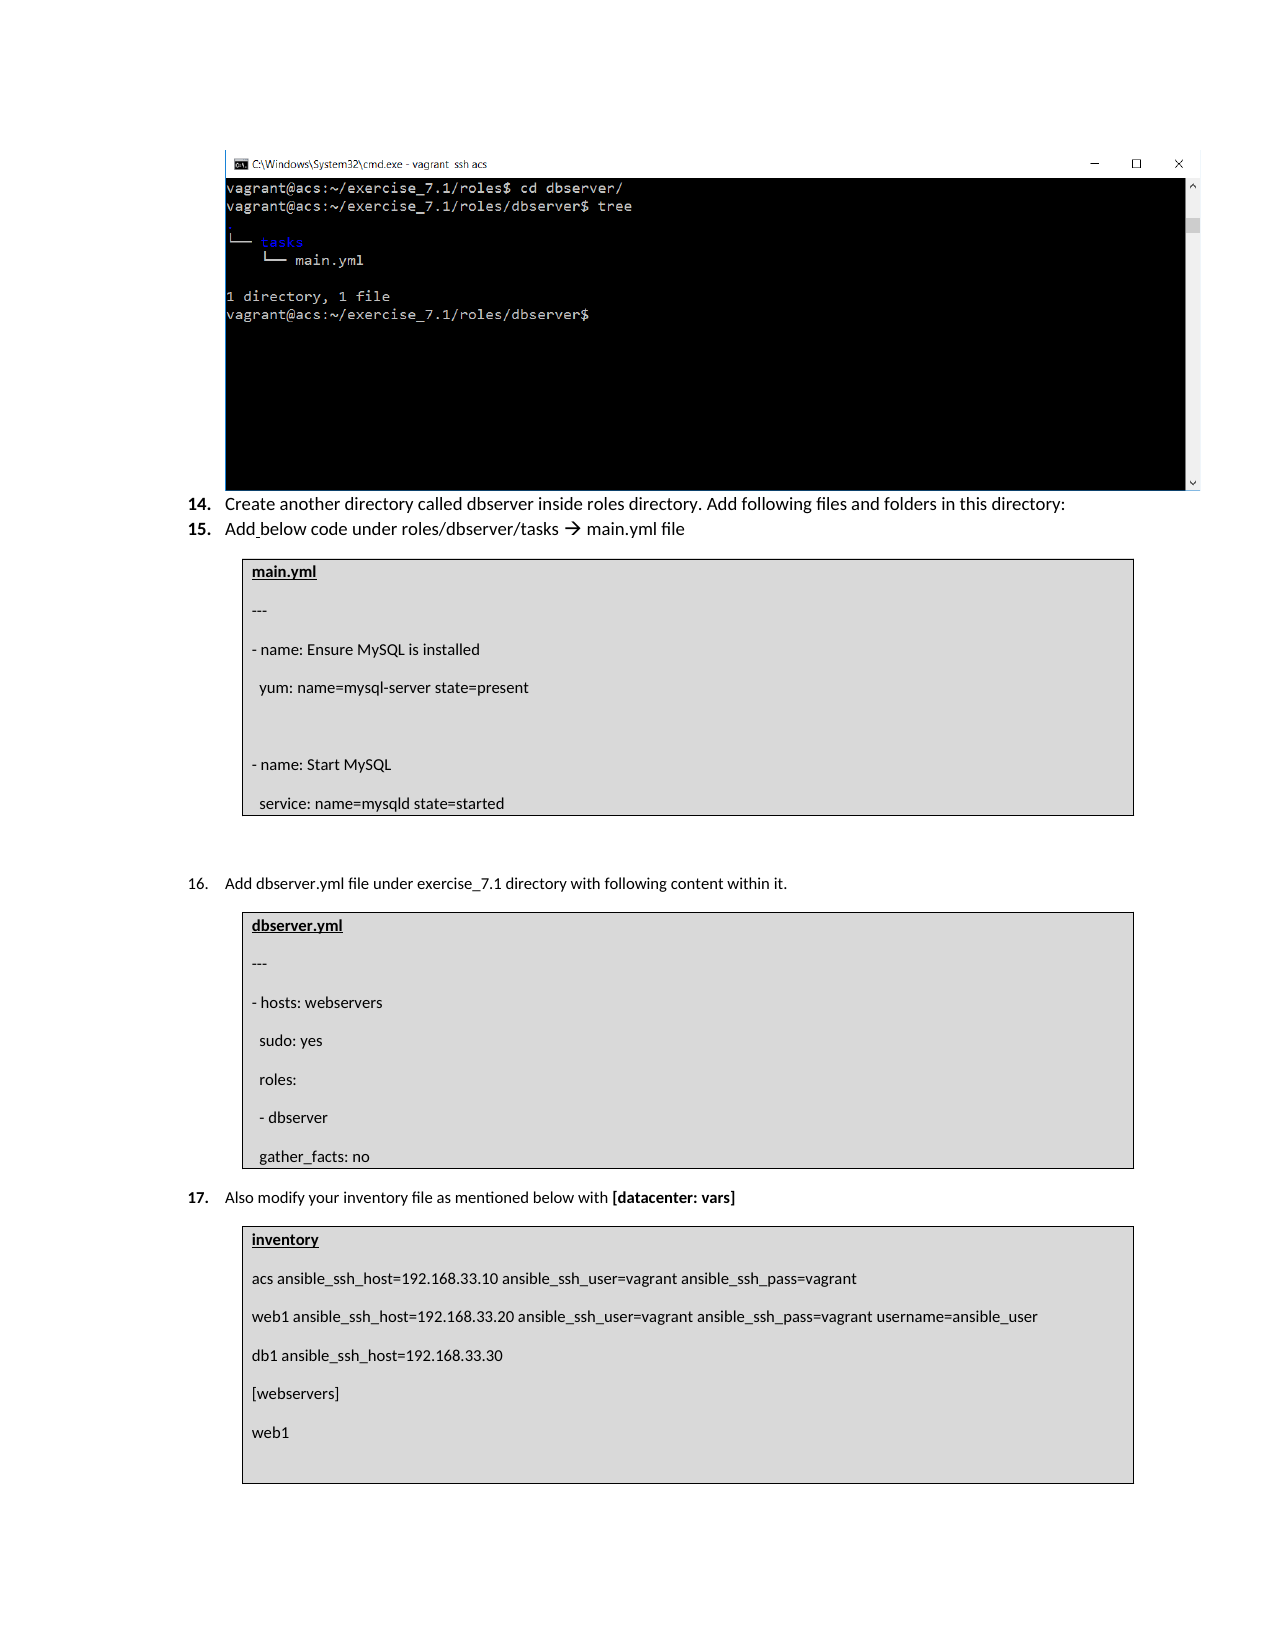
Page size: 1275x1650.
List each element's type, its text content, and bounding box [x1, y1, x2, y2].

text web1 [243, 1419, 1133, 1442]
text main.yml [243, 560, 1133, 582]
text - dbserver [243, 1104, 1133, 1128]
text sudo: yes [243, 1027, 1133, 1051]
text - name: Ensure MySQL is installed [243, 636, 1133, 659]
list Add dbserver.yml file under exercise_7.1 directory with following content within it. [187, 873, 1125, 893]
text db1 ansible_ssh_host=192.168.33.30 [243, 1342, 1133, 1365]
text --- [243, 950, 1133, 974]
text acs ansible_ssh_host=192.168.33.10 ansible_ssh_user=vagrant ansible_ssh_pass=vagrant [243, 1265, 1133, 1288]
list Also modify your inventory file as mentioned below with [datacenter: vars] [187, 1188, 1125, 1208]
list Add below code under roles/dbserver/tasks main.yml file [187, 517, 1125, 540]
text dbserver.yml [243, 913, 1133, 935]
text - name: Start MySQL [243, 751, 1133, 775]
text --- [243, 597, 1133, 621]
text web1 ansible_ssh_host=192.168.33.20 ansible_ssh_user=vagrant ansible_ssh_pass=vagrant username=ansible_user [243, 1303, 1133, 1327]
text roles: [243, 1066, 1133, 1089]
list Create another directory called dbserver inside roles directory. Add following files and folders in this directory: [187, 492, 1125, 515]
text yum: name=mysql-server state=present [243, 674, 1133, 698]
text - hosts: webservers [243, 989, 1133, 1012]
text [webservers] [243, 1380, 1133, 1404]
text gather_facts: no [243, 1143, 1133, 1168]
text service: name=mysqld state=started [243, 790, 1133, 815]
text inventory [243, 1227, 1133, 1250]
picture [225, 150, 1200, 491]
